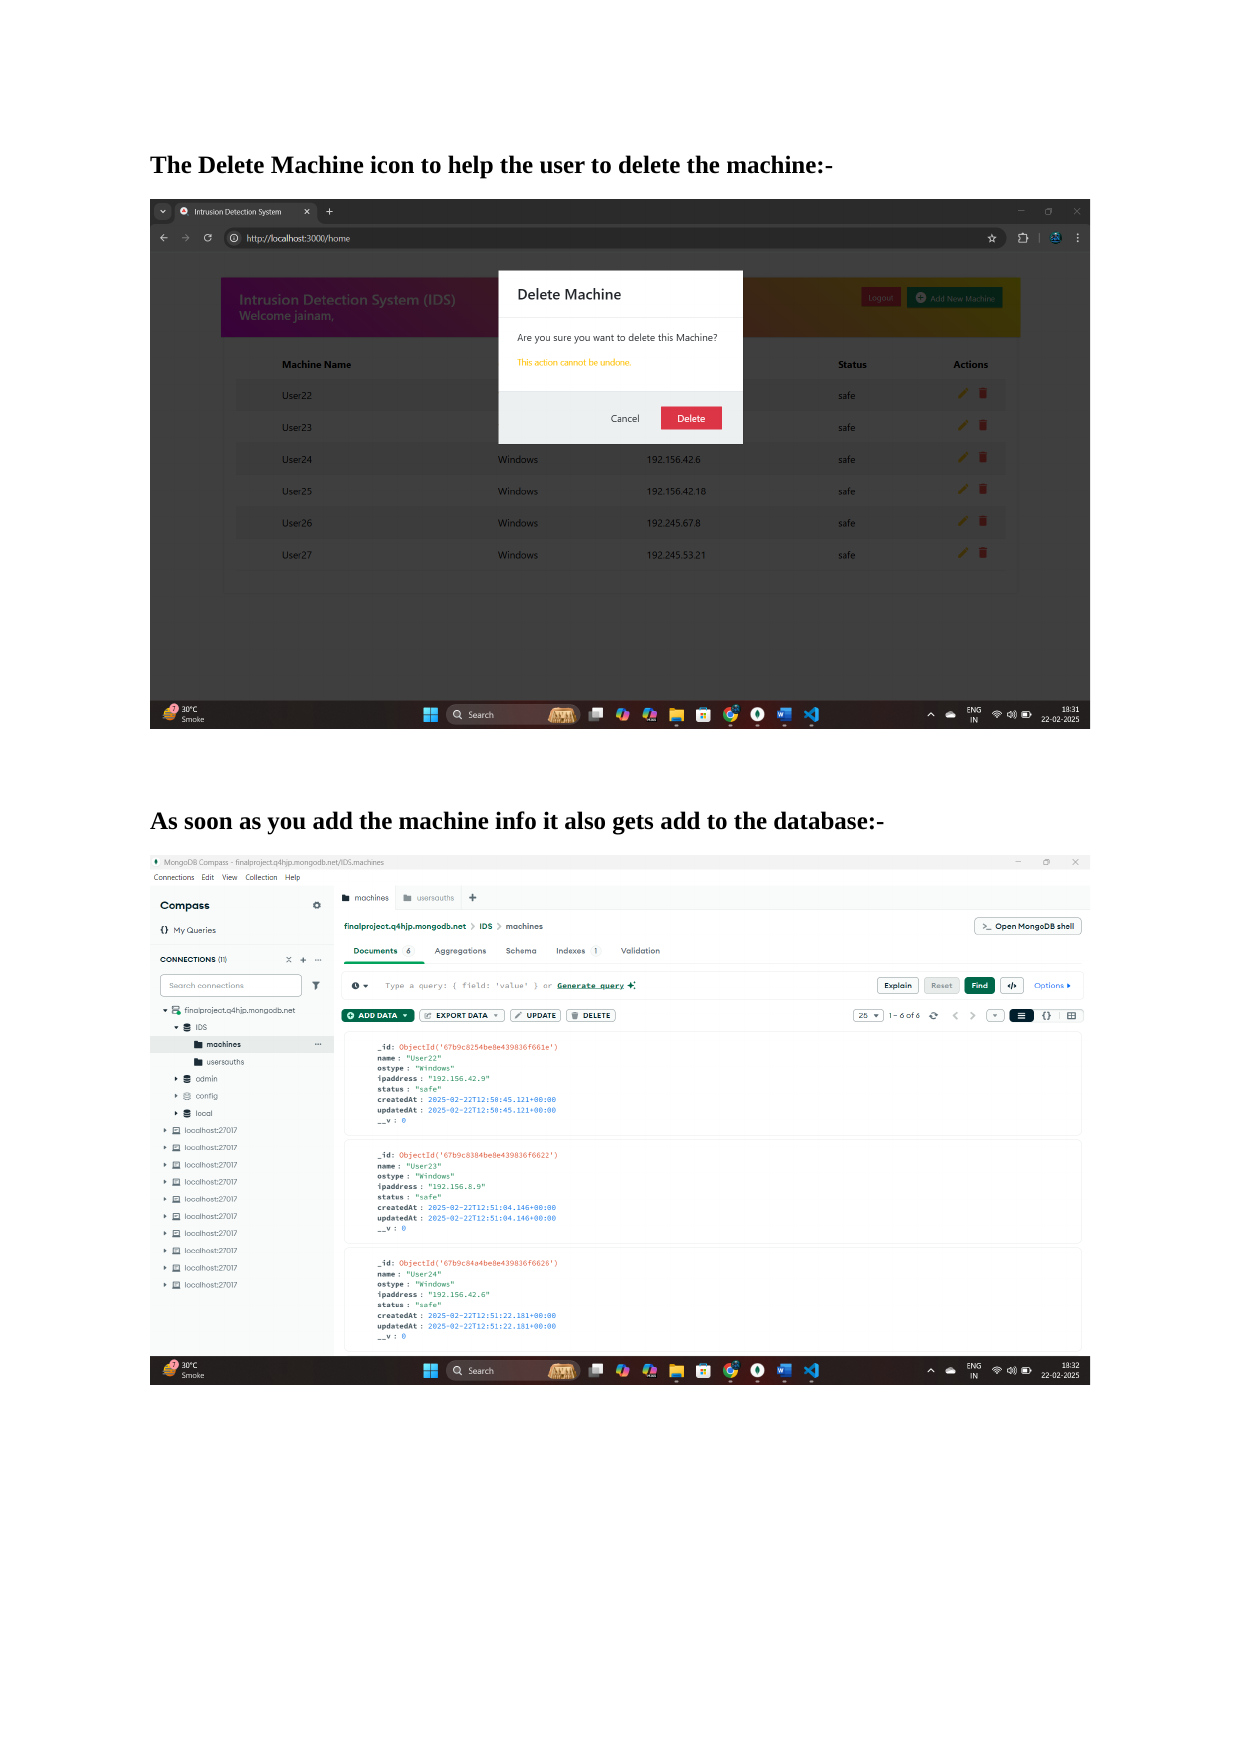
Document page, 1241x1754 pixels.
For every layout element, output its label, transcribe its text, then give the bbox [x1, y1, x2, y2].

picture [150, 199, 1091, 729]
picture [150, 855, 1091, 1385]
text The Delete Machine icon to help the user to delete the machine:- [150, 150, 1090, 179]
text As soon as you add the machine info it also gets add to the database:- [150, 806, 1090, 835]
